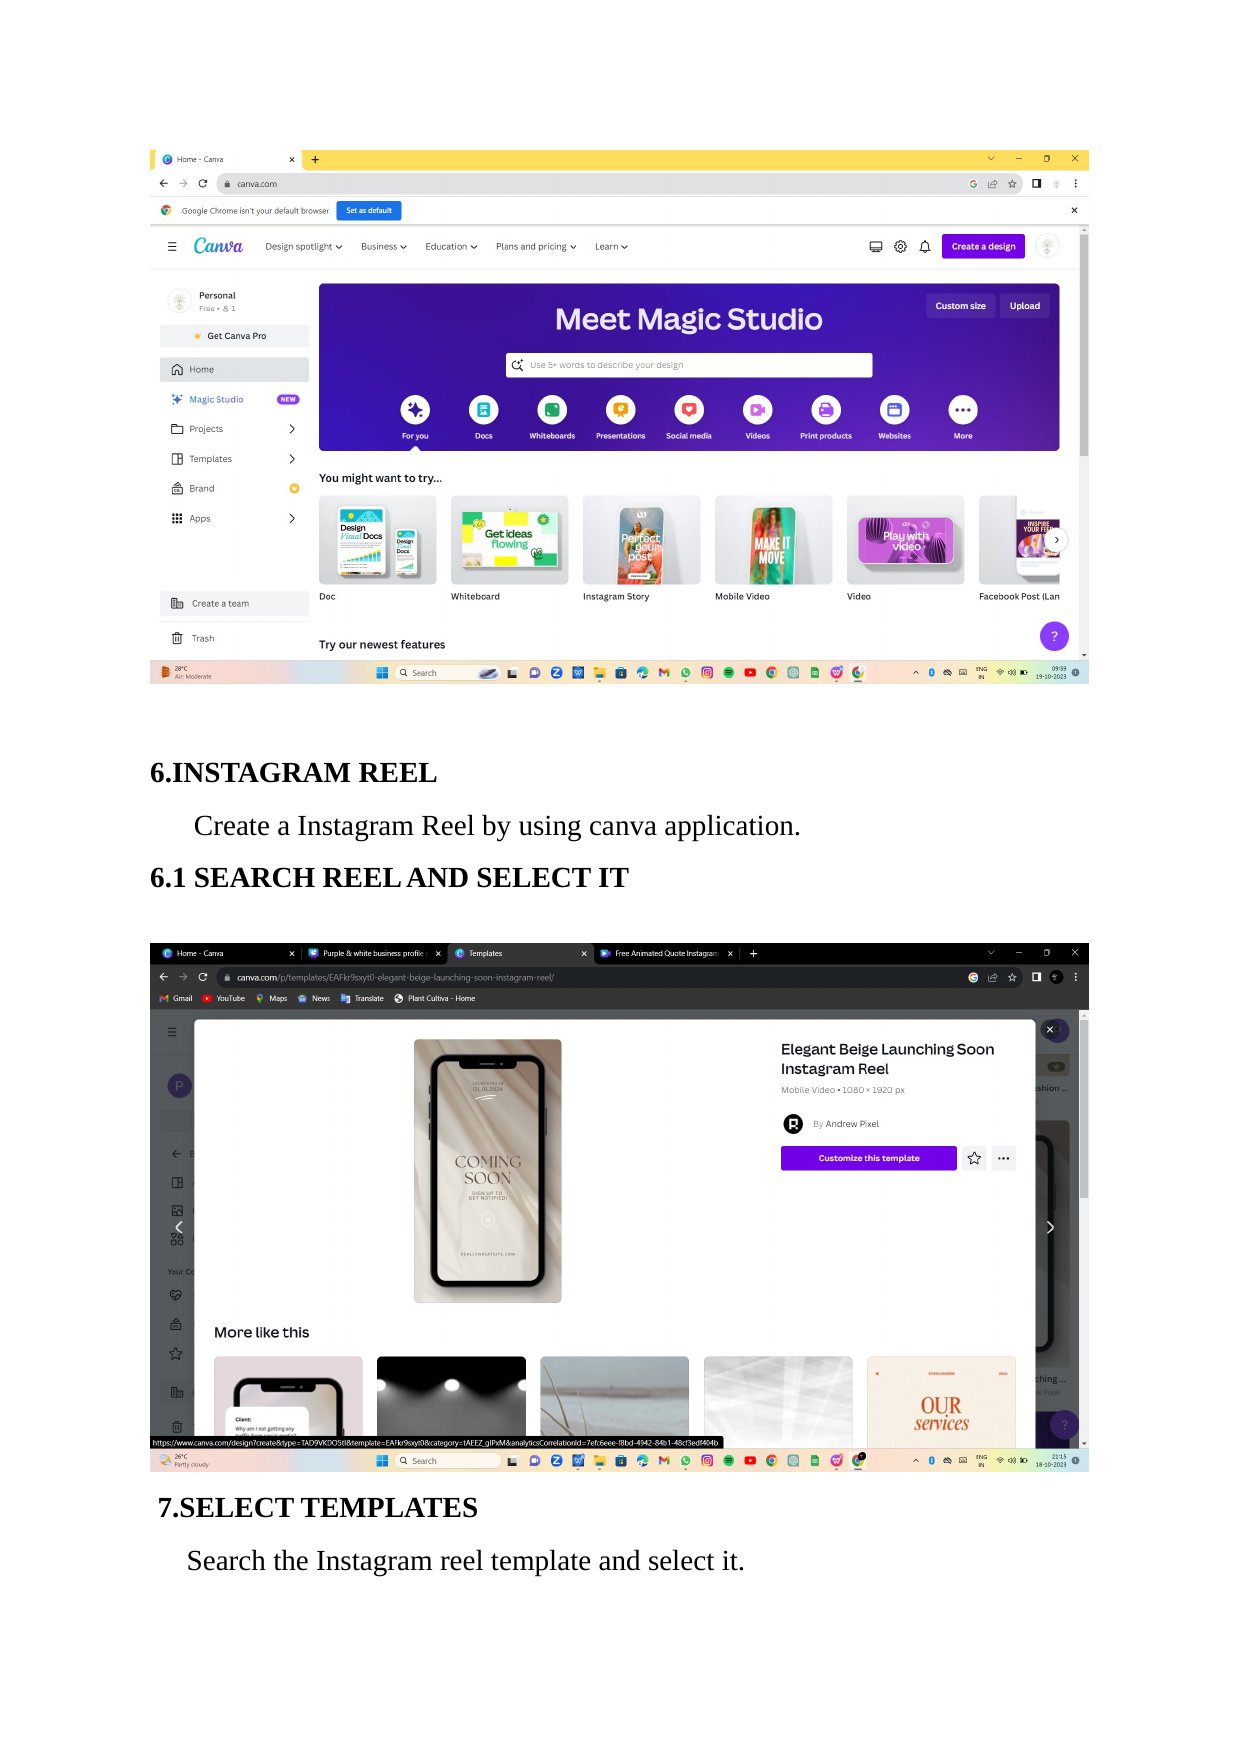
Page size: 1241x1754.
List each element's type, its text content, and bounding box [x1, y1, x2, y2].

text 6.INSTAGRAM REEL [150, 755, 1090, 788]
picture [150, 943, 1089, 1472]
text 7.SELECT TEMPLATES [150, 1491, 1090, 1524]
picture [150, 150, 1089, 684]
text Create a Instagram Reel by using canva application. [150, 808, 1090, 841]
text 6.1 SEARCH REEL AND SELECT IT [150, 861, 1090, 894]
text Search the Instagram reel template and select it. [150, 1543, 1090, 1577]
